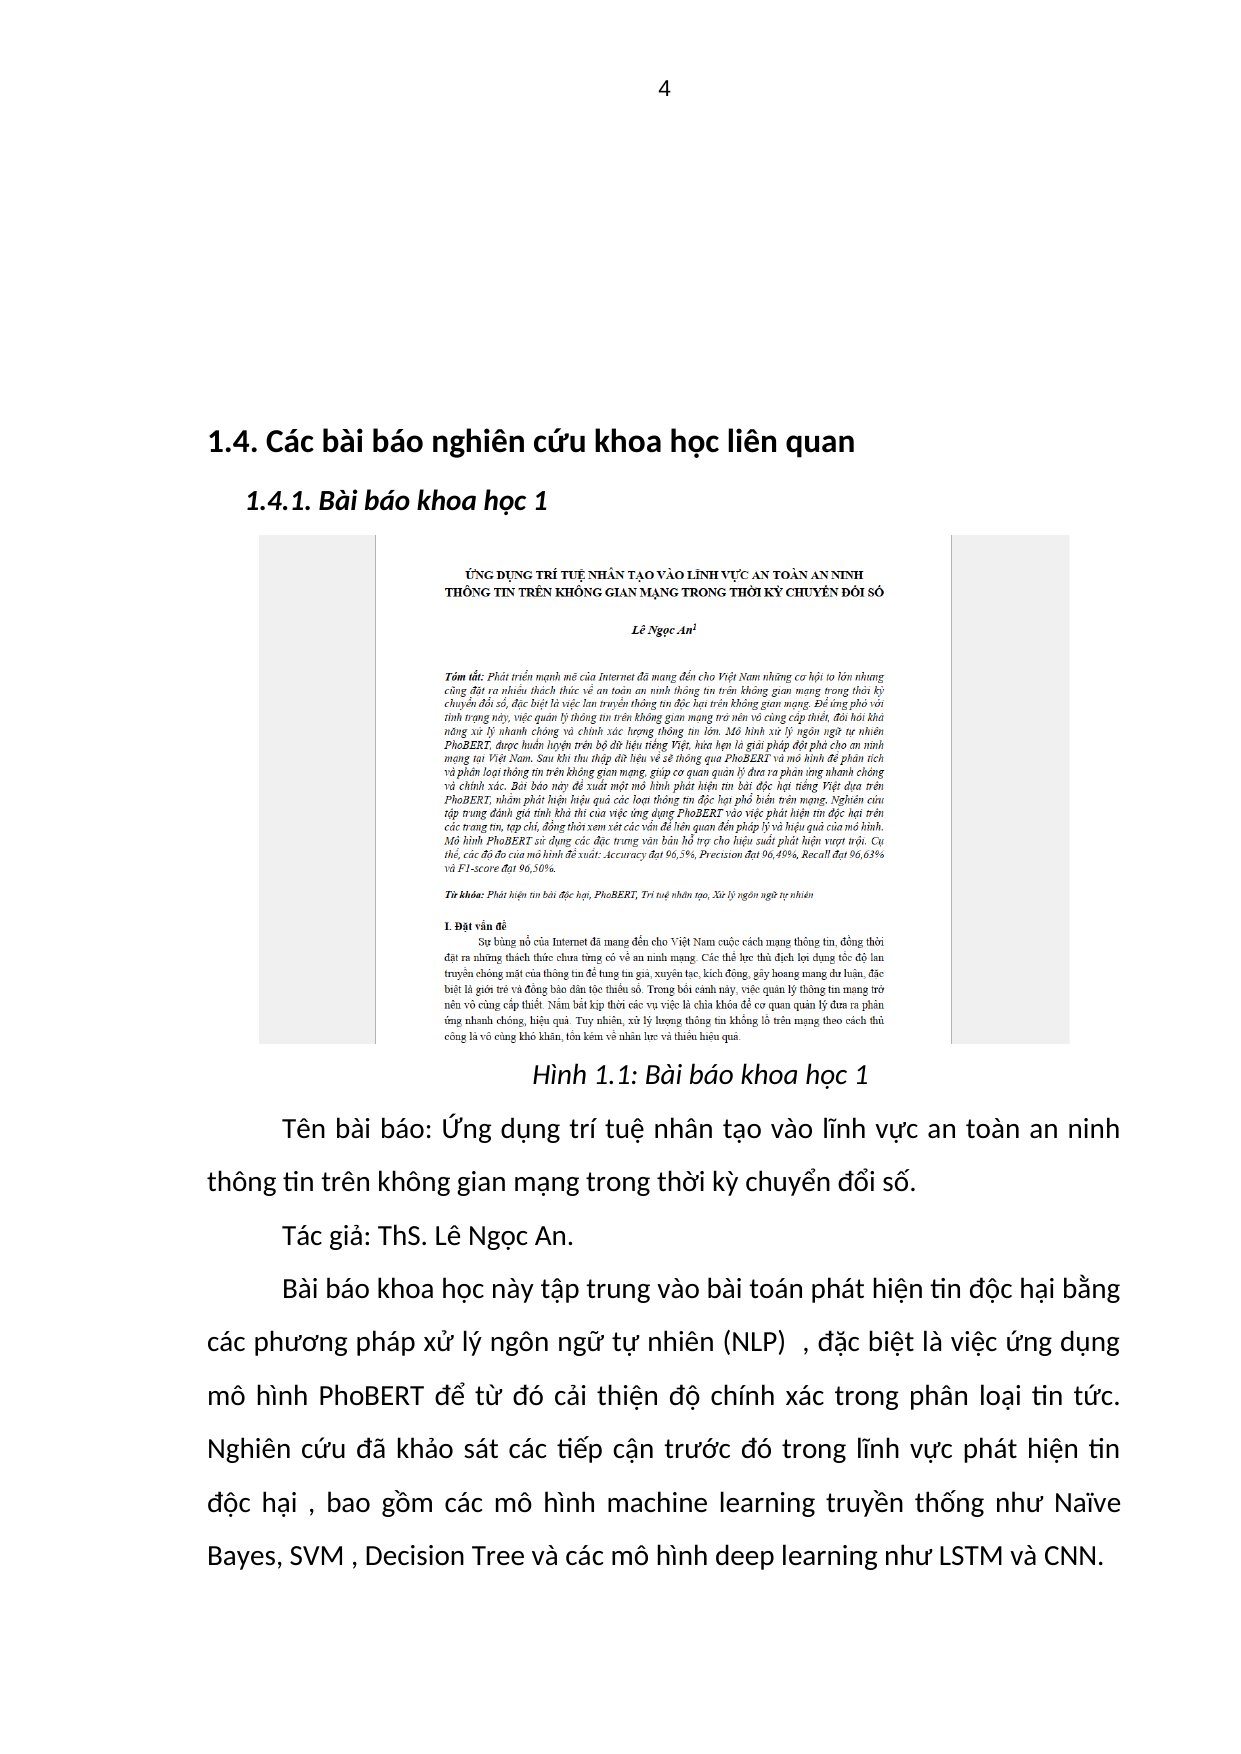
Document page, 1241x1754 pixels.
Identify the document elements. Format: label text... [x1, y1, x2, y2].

subtitle 1.4.1. Bài báo khoa học 1 [207, 482, 1122, 517]
text Tác giả: ThS. Lê Ngọc An. [207, 1217, 1122, 1252]
subtitle Hình 1.1: Bài báo khoa học 1 [207, 1056, 1122, 1092]
picture [259, 535, 1070, 1044]
text Bài báo khoa học này tập trung vào bài toán phát hiện tin độc hại bằng các phương pháp xử lý ngôn ngữ tự nhiên (NLP) , đặc biệt là việc ứng dụng mô hình PhoBERT để từ đó cải thiện độ chính xác trong phân loại tin tức. Nghiên cứu đã khảo sát các tiếp cận trước đó trong lĩnh vực phát hiện tin độc hại , bao gồm các mô hình machine learning truyền thống như Naïve Bayes, SVM , Decision Tree và các mô hình deep learning như LSTM và CNN. [207, 1270, 1122, 1573]
subtitle 1.4. Các bài báo nghiên cứu khoa học liên quan [207, 421, 1122, 461]
text Tên bài báo: Ứng dụng trí tuệ nhân tạo vào lĩnh vực an toàn an ninh thông tin trên không gian mạng trong thời kỳ chuyển đổi số. [207, 1110, 1122, 1199]
